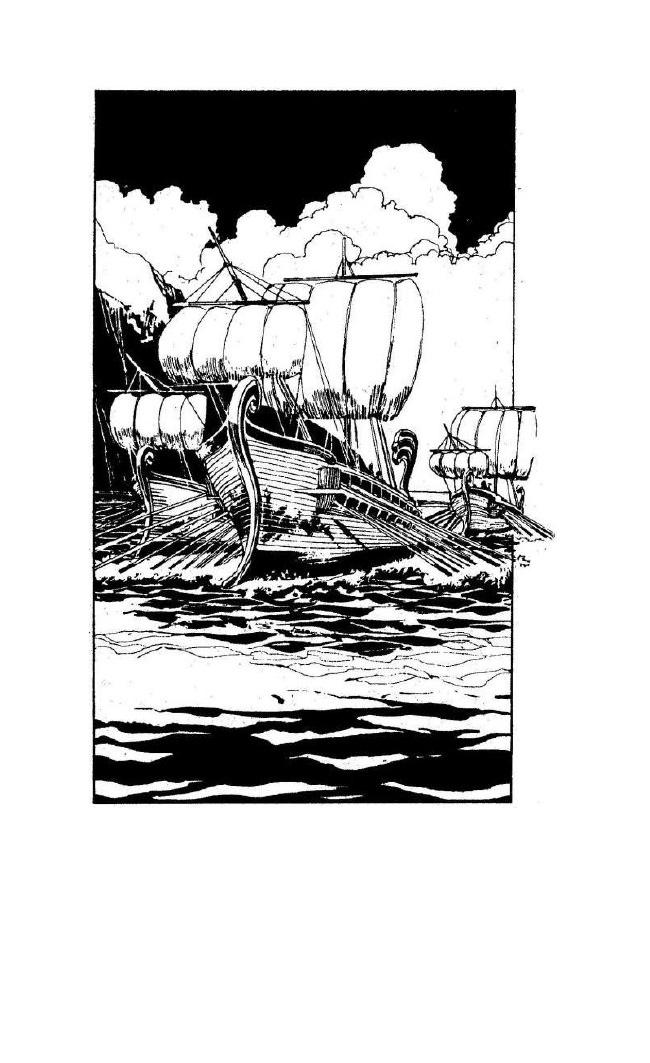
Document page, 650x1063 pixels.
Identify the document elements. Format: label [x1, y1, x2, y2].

picture [88, 87, 557, 808]
